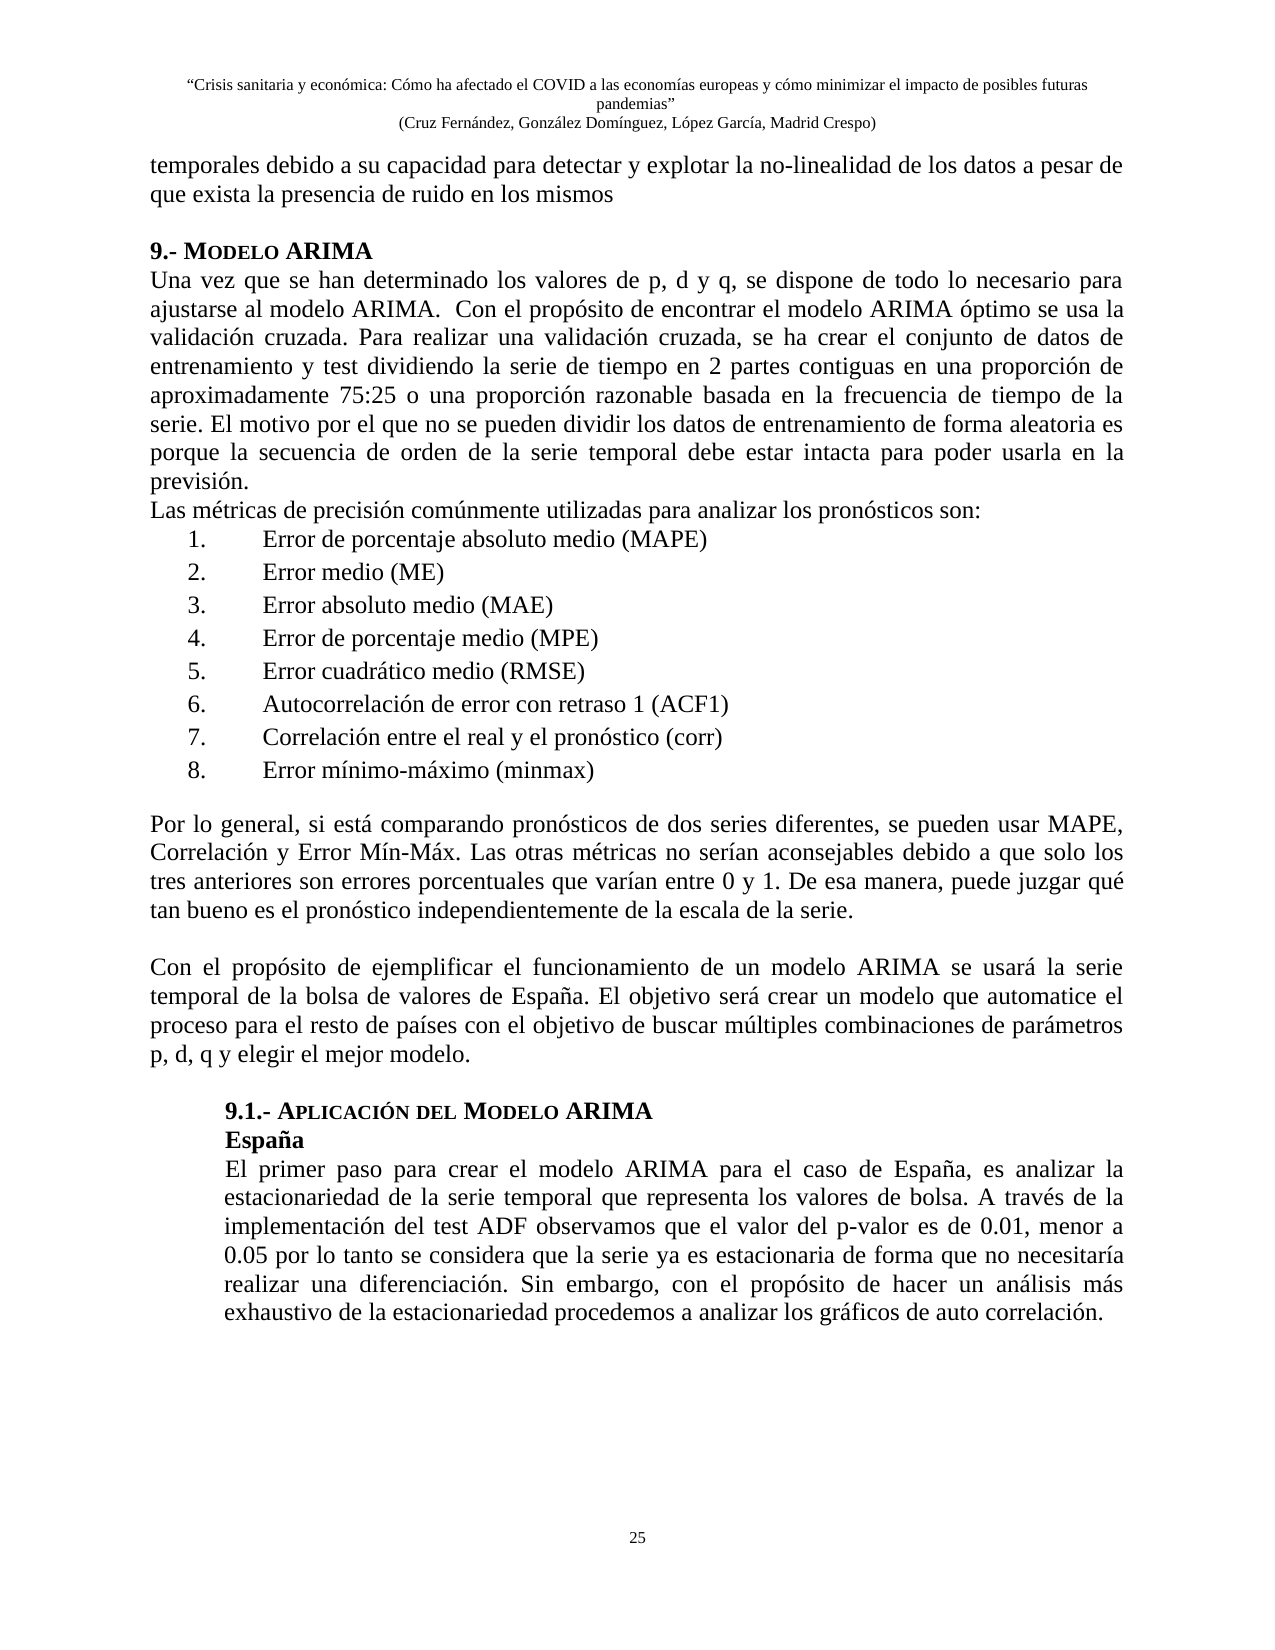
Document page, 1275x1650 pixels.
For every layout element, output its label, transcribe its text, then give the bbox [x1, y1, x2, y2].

list Error absoluto medio (MAE) [187, 590, 1125, 618]
text Una vez que se han determinado los valores de p, d y q, se dispone de todo lo necesario para ajustarse al modelo ARIMA. Con el propósito de encontrar el modelo ARIMA óptimo se usa la validación cruzada. Para realizar una validación cruzada, se ha crear el conjunto de datos de entrenamiento y test dividiendo la serie de tiempo en 2 partes contiguas en una proporción de aproximadamente 75:25 o una proporción razonable basada en la frecuencia de tiempo de la serie. El motivo por el que no se pueden dividir los datos de entrenamiento de forma aleatoria es porque la secuencia de orden de la serie temporal debe estar intacta para poder usarla en la previsión. [150, 265, 1125, 495]
list Correlación entre el real y el pronóstico (corr) [187, 722, 1125, 751]
text Por lo general, si está comparando pronósticos de dos series diferentes, se pueden usar MAPE, Correlación y Error Mín-Máx. Las otras métricas no serían aconsejables debido a que solo los tres anteriores son errores porcentuales que varían entre 0 y 1. De esa manera, puede juzgar qué tan bueno es el pronóstico independientemente de la escala de la serie. [150, 809, 1125, 924]
list Error de porcentaje absoluto medio (MAPE) [187, 524, 1125, 552]
text El primer paso para crear el modelo ARIMA para el caso de España, es analizar la estacionariedad de la serie temporal que representa los valores de bolsa. A través de la implementación del test ADF observamos que el valor del p-valor es de 0.01, menor a 0.05 por lo tanto se considera que la serie ya es estacionaria de forma que no necesitaría realizar una diferenciación. Sin embargo, con el propósito de hacer un análisis más exhaustivo de la estacionariedad procedemos a analizar los gráficos de auto correlación. [224, 1154, 1125, 1326]
list Autocorrelación de error con retraso 1 (ACF1) [187, 689, 1125, 718]
text Las métricas de precisión comúnmente utilizadas para analizar los pronósticos son: [150, 495, 1125, 524]
text 9.1.- Aplicación del Modelo ARIMA [225, 1067, 1125, 1125]
text España [150, 1125, 1125, 1154]
text Con el propósito de ejemplificar el funcionamiento de un modelo ARIMA se usará la serie temporal de la bolsa de valores de España. El objetivo será crear un modelo que automatice el proceso para el resto de países con el objetivo de buscar múltiples combinaciones de parámetros p, d, q y elegir el mejor modelo. [150, 952, 1125, 1067]
list Error de porcentaje medio (MPE) [187, 623, 1125, 652]
text 9.- Modelo ARIMA [150, 207, 1125, 265]
list Error mínimo-máximo (minmax) [187, 755, 1125, 784]
list Error cuadrático medio (RMSE) [187, 656, 1125, 684]
list Error medio (ME) [187, 557, 1125, 586]
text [150, 150, 1125, 207]
